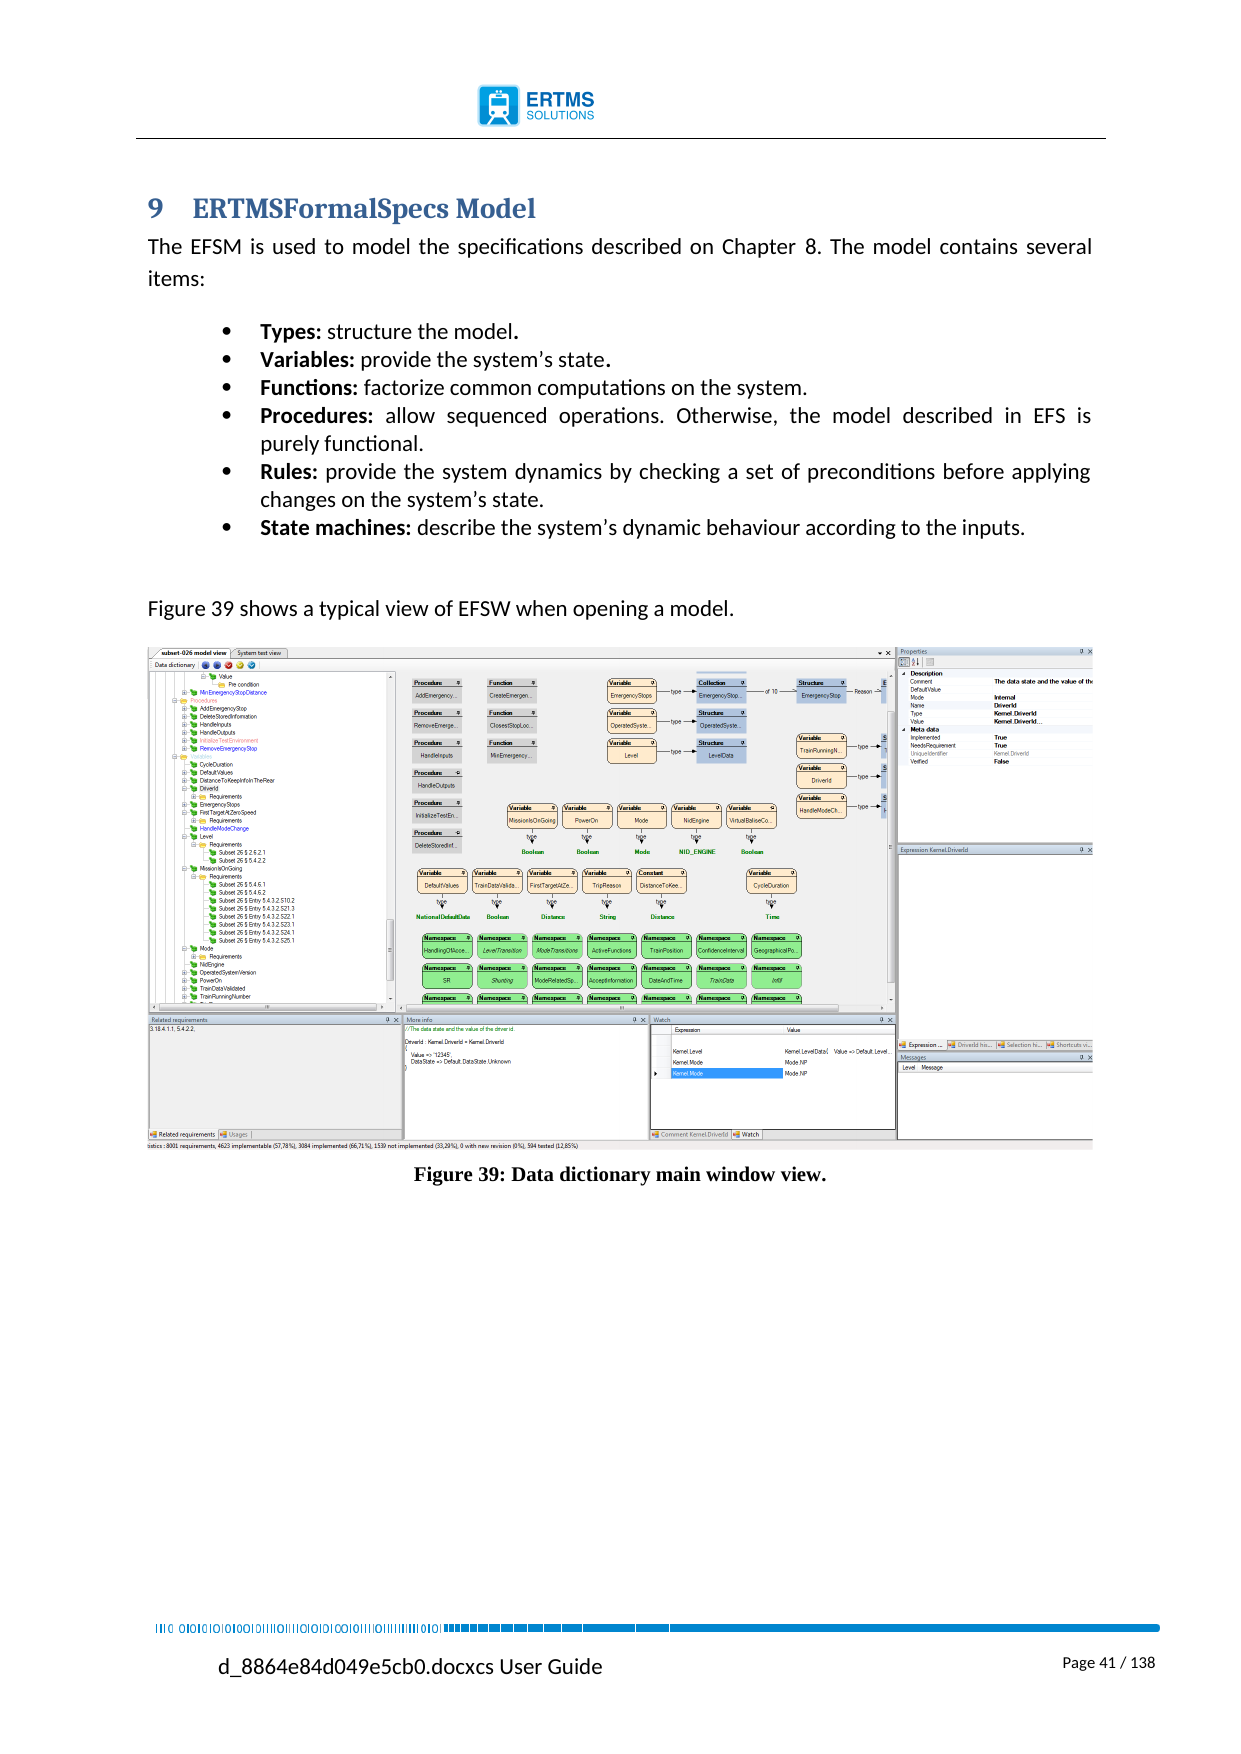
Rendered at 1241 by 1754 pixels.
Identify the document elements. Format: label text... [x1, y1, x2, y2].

text Figure 39: Data dictionary main window view. [148, 1162, 1093, 1186]
list Functions: factorize common computations on the system. [223, 373, 1093, 401]
list Rules: provide the system dynamics by checking a set of preconditions before applying changes on the system’s state. [223, 457, 1093, 513]
text Figure 39 shows a typical view of EFSW when opening a model. [148, 594, 1093, 622]
picture [466, 73, 605, 138]
picture [156, 1624, 1160, 1633]
text The EFSM is used to model the specifications described on Chapter 8. The model contains several items: [148, 232, 1093, 292]
list Procedures: allow sequenced operations. Otherwise, the model described in EFS is purely functional. [223, 401, 1093, 457]
list State machines: describe the system’s dynamic behaviour according to the inputs. [223, 513, 1093, 541]
list Variables: provide the system’s state. [223, 345, 1093, 373]
list Types: structure the model. [223, 317, 1093, 345]
subtitle ERTMSFormalSpecs Model [148, 192, 1093, 226]
picture [147, 647, 1093, 1150]
